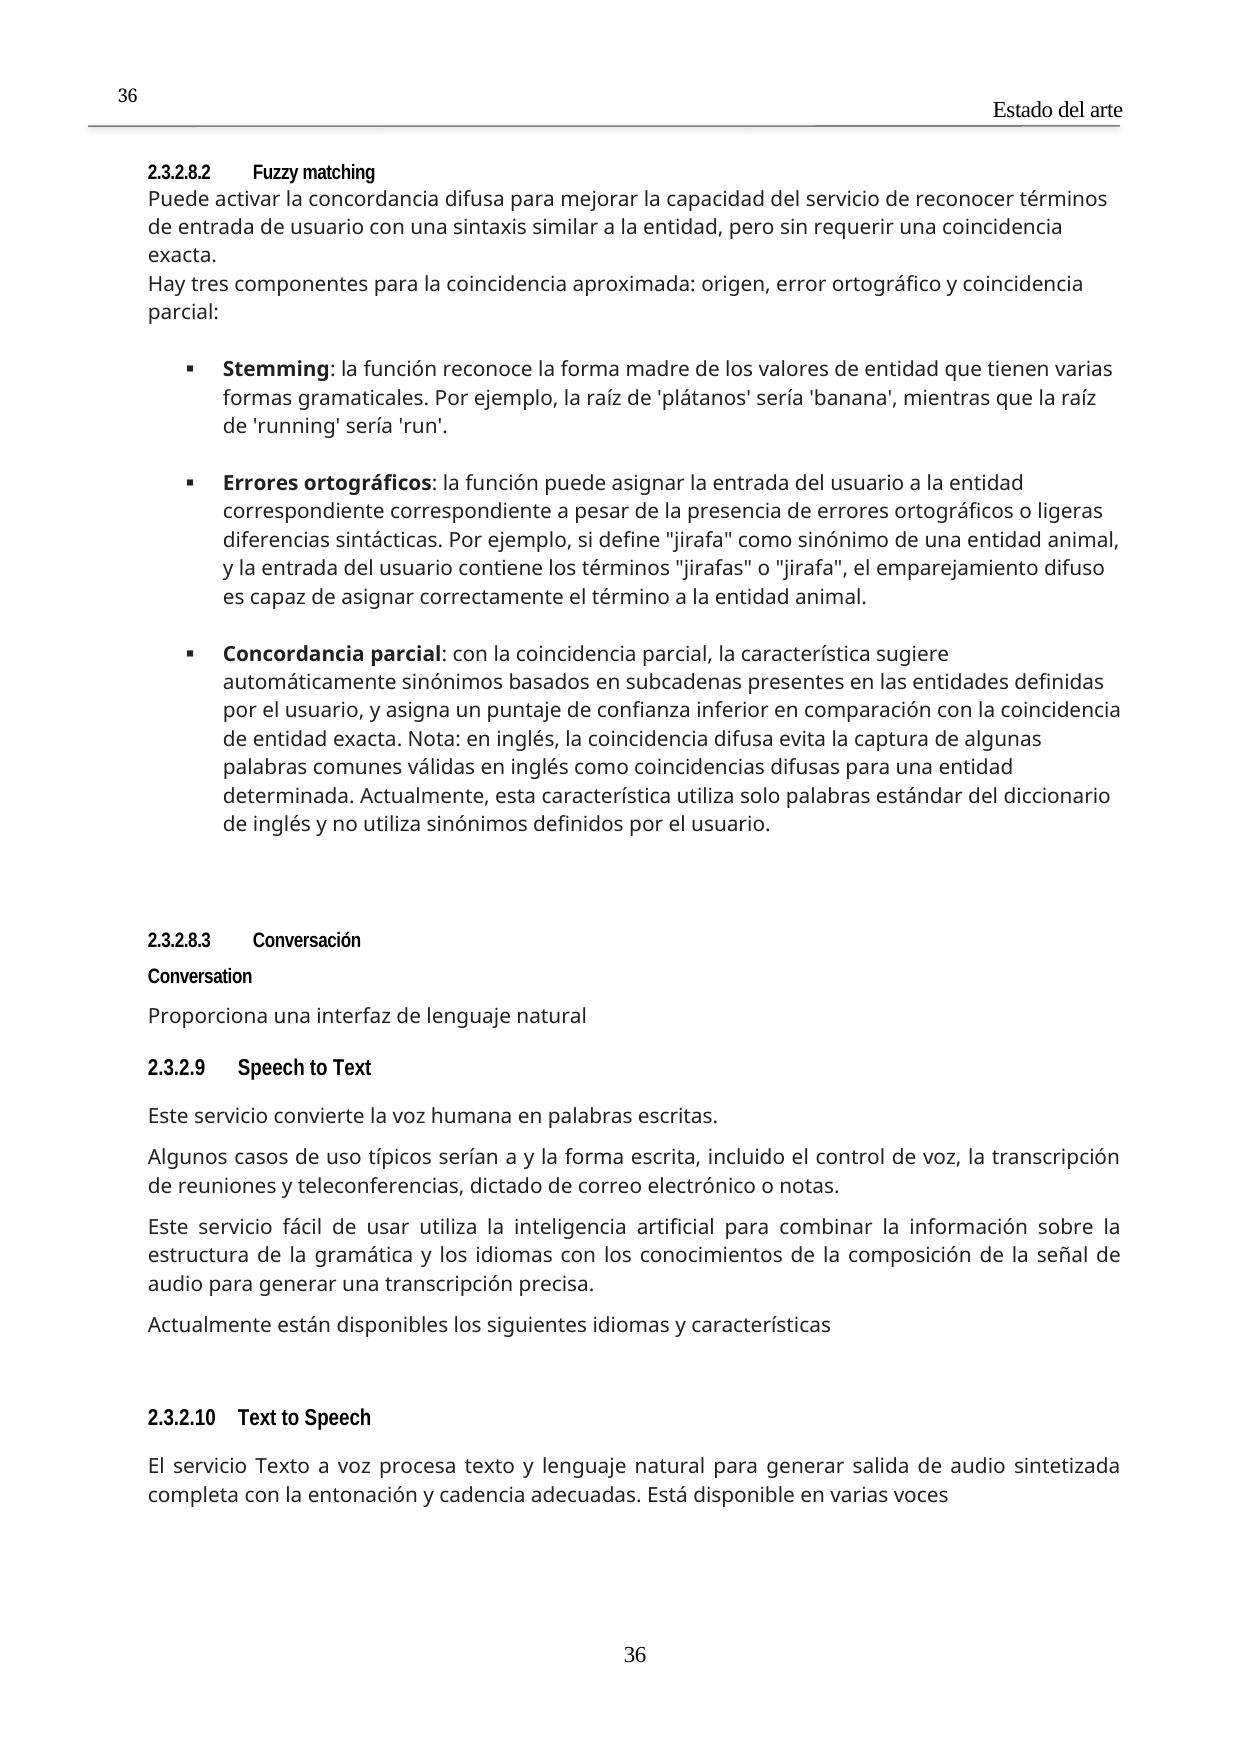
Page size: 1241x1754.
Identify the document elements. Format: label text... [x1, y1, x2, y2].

subtitle Speech to Text [148, 1054, 1122, 1081]
text Hay tres componentes para la coincidencia aproximada: origen, error ortográfico y coincidencia parcial: [148, 269, 1122, 326]
text Proporciona una interfaz de lenguaje natural [148, 1001, 1122, 1029]
subtitle Conversación [148, 928, 1122, 952]
text El servicio Texto a voz procesa texto y lenguaje natural para generar salida de audio sintetizada completa con la entonación y cadencia adecuadas. Está disponible en varias voces [148, 1451, 1122, 1508]
text Algunos casos de uso típicos serían a y la forma escrita, incluido el control de voz, la transcripción de reuniones y teleconferencias, dictado de correo electrónico o notas. [148, 1142, 1122, 1199]
list Concordancia parcial: con la coincidencia parcial, la característica sugiere automáticamente sinónimos basados ​​en subcadenas presentes en las entidades definidas por el usuario, y asigna un puntaje de confianza inferior en comparación con la coincidencia de entidad exacta. Nota: en inglés, la coincidencia difusa evita la captura de algunas palabras comunes válidas en inglés como coincidencias difusas para una entidad determinada. Actualmente, esta característica utiliza solo palabras estándar del diccionario de inglés y no utiliza sinónimos definidos por el usuario. [185, 639, 1122, 838]
text Este servicio fácil de usar utiliza la inteligencia artificial para combinar la información sobre la estructura de la gramática y los idiomas con los conocimientos de la composición de la señal de audio para generar una transcripción precisa. [148, 1212, 1122, 1297]
subtitle Conversation [148, 964, 1122, 988]
text Actualmente están disponibles los siguientes idiomas y características [148, 1310, 1122, 1338]
list Stemming: la función reconoce la forma madre de los valores de entidad que tienen varias formas gramaticales. Por ejemplo, la raíz de 'plátanos' sería 'banana', mientras que la raíz de 'running' sería 'run'. [185, 354, 1122, 440]
subtitle Fuzzy matching [148, 160, 1122, 184]
text Puede activar la concordancia difusa para mejorar la capacidad del servicio de reconocer términos de entrada de usuario con una sintaxis similar a la entidad, pero sin requerir una coincidencia exacta. [148, 184, 1122, 269]
subtitle Text to Speech [148, 1404, 1122, 1430]
text Este servicio convierte la voz humana en palabras escritas. [148, 1102, 1122, 1130]
list Errores ortográficos: la función puede asignar la entrada del usuario a la entidad correspondiente correspondiente a pesar de la presencia de errores ortográficos o ligeras diferencias sintácticas. Por ejemplo, si define "jirafa" como sinónimo de una entidad animal, y la entrada del usuario contiene los términos "jirafas" o "jirafa", el emparejamiento difuso es capaz de asignar correctamente el término a la entidad animal. [185, 468, 1122, 610]
